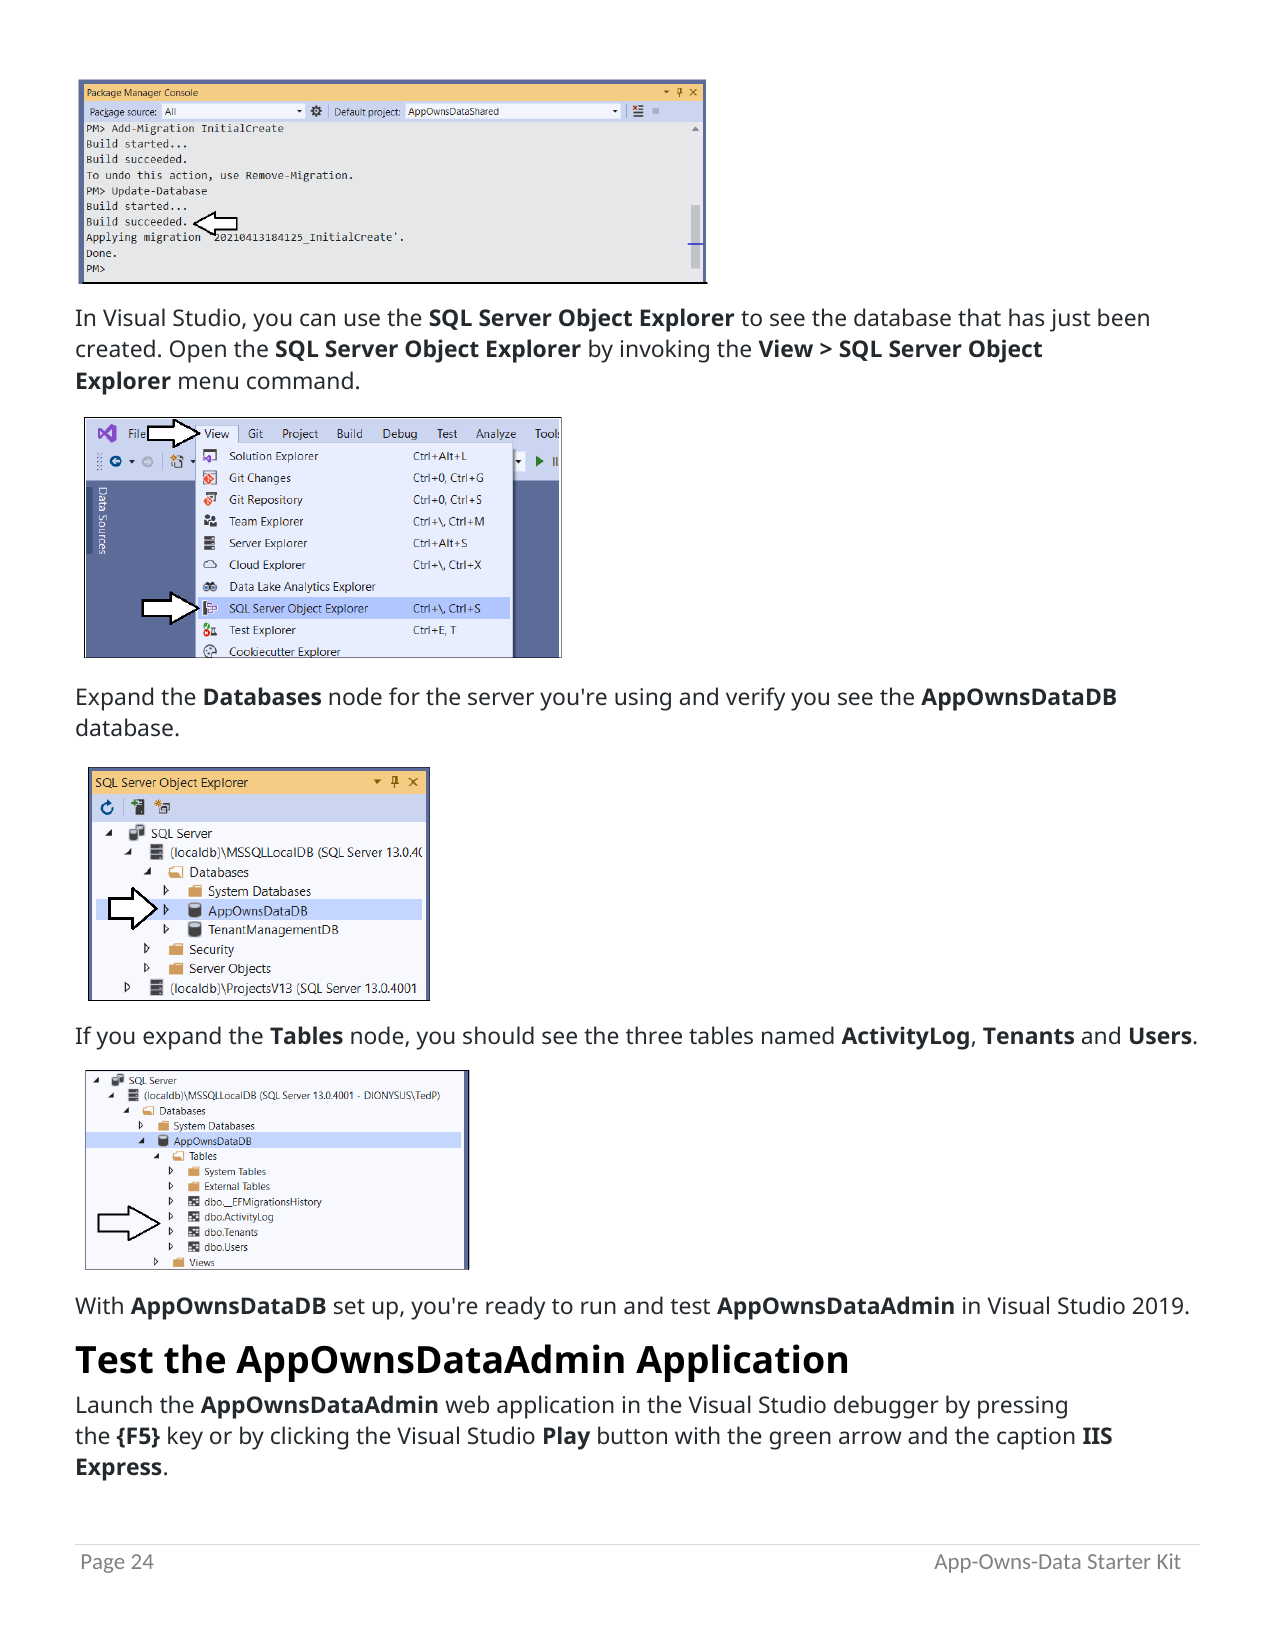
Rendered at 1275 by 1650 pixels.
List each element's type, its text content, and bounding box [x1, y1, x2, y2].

picture [75, 75, 716, 290]
text With AppOwnsDataDB set up, you're ready to run and test AppOwnsDataAdmin in Visual Studio 2019. [75, 1290, 1200, 1321]
text In Visual Studio, you can use the SQL Server Object Explorer to see the database that has just been created. Open the SQL Server Object Explorer by invoking the View > SQL Server Object Explorer menu command. [75, 302, 1200, 396]
text Launch the AppOwnsDataAdmin web application in the Visual Studio debugger by pressing the {F5} key or by clicking the Visual Studio Play button with the green arrow and the caption IIS Express. [75, 1388, 1200, 1482]
text Expand the Databases node for the server you're using and verify you see the AppOwnsDataDB database. [75, 681, 1200, 743]
picture [75, 408, 568, 668]
subtitle Test the AppOwnsDataAdmin Application [75, 1333, 1200, 1384]
picture [75, 755, 436, 1008]
text If you expand the Tables node, you should see the three tables named ActivityLog, Tenants and Users. [75, 1020, 1200, 1051]
picture [75, 1063, 478, 1278]
